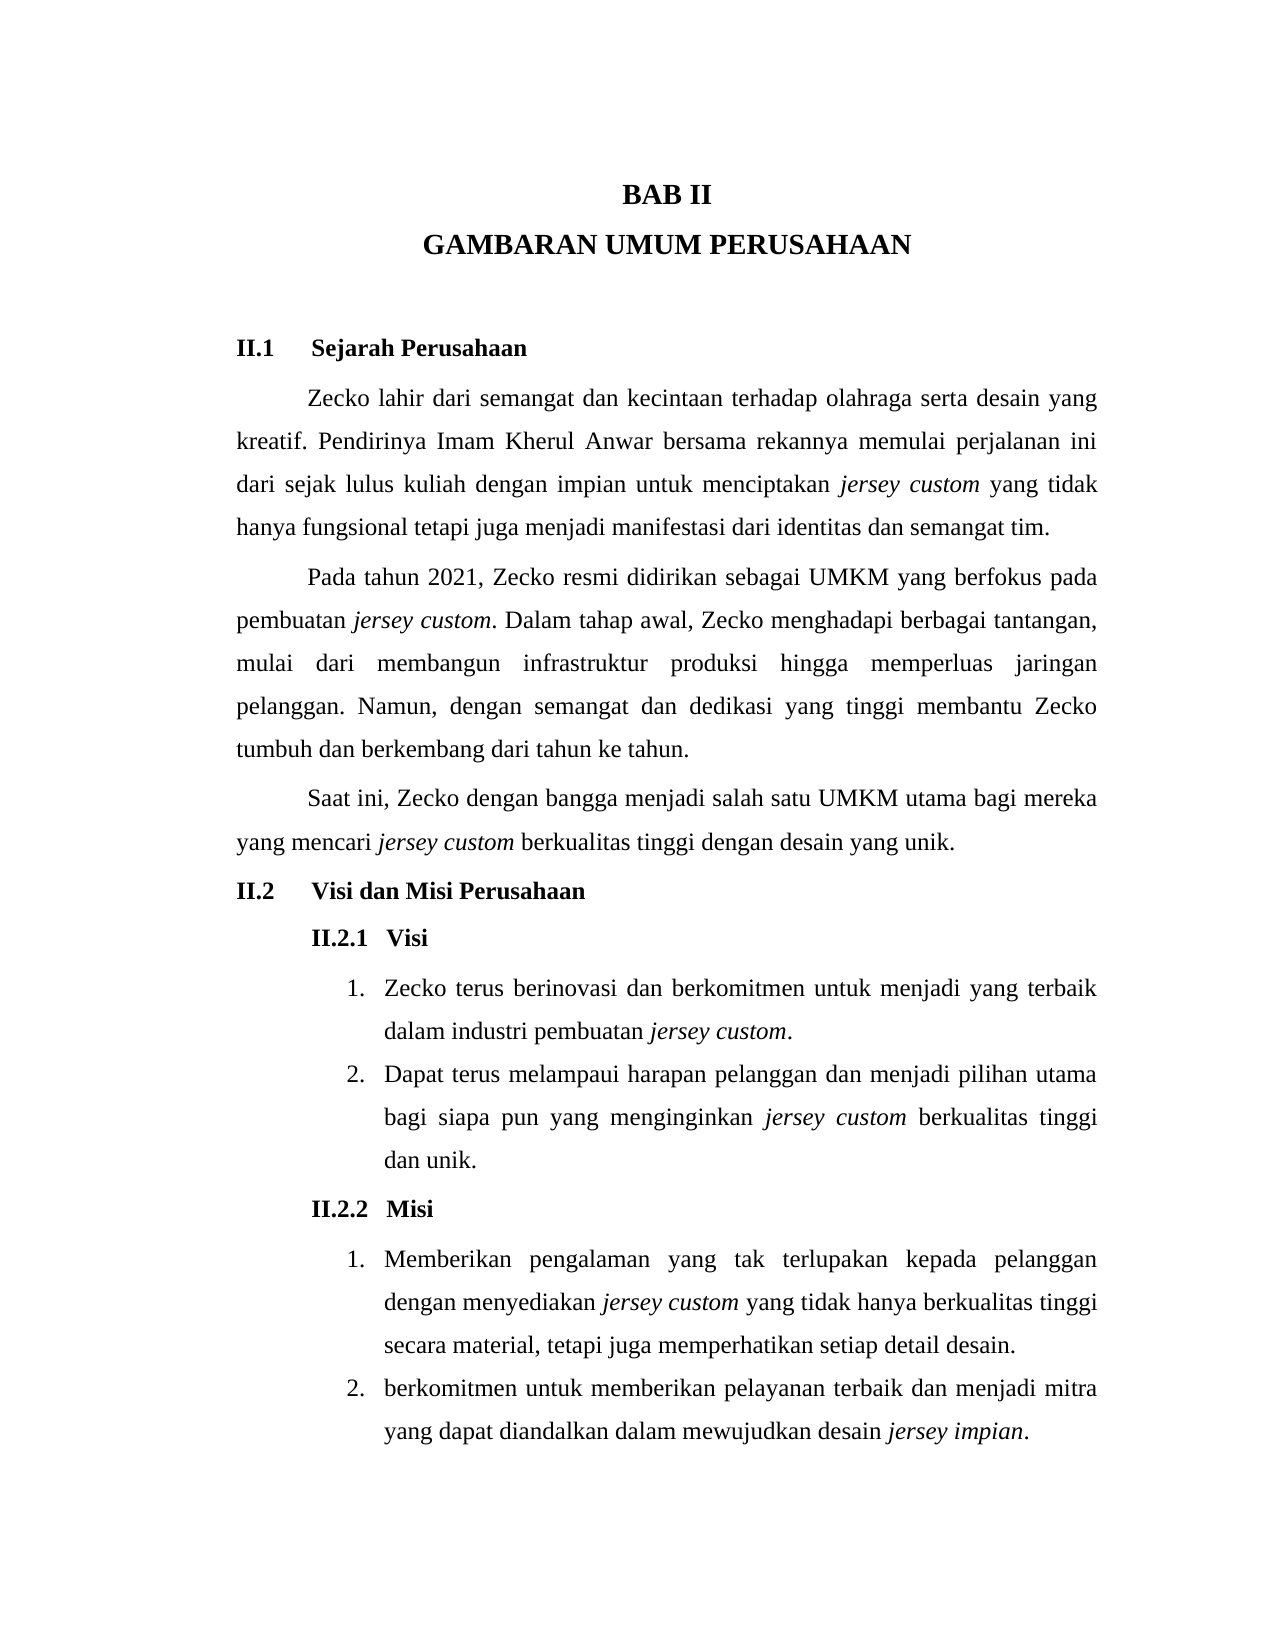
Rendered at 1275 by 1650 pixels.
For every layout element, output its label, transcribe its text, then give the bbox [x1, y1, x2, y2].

list Zecko terus berinovasi dan berkomitmen untuk menjadi yang terbaik dalam industri pembuatan jersey custom. [346, 973, 1098, 1044]
text Pada tahun 2021, Zecko resmi didirikan sebagai UMKM yang berfokus pada pembuatan jersey custom. Dalam tahap awal, Zecko menghadapi berbagai tantangan, mulai dari membangun infrastruktur produksi hingga memperluas jaringan pelanggan. Namun, dengan semangat dan dedikasi yang tinggi membantu Zecko tumbuh dan berkembang dari tahun ke tahun. [236, 562, 1098, 763]
text Saat ini, Zecko dengan bangga menjadi salah satu UMKM utama bagi mereka yang mencari jersey custom berkualitas tinggi dengan desain yang unik. [236, 783, 1098, 855]
list Memberikan pengalaman yang tak terlupakan kepada pelanggan dengan menyediakan jersey custom yang tidak hanya berkualitas tinggi secara material, tetapi juga memperhatikan setiap detail desain. [346, 1244, 1098, 1359]
subtitle Misi [311, 1194, 1098, 1223]
subtitle Visi dan Misi Perusahaan [236, 876, 1098, 905]
text Zecko lahir dari semangat dan kecintaan terhadap olahraga serta desain yang kreatif. Pendirinya Imam Kherul Anwar bersama rekannya memulai perjalanan ini dari sejak lulus kuliah dengan impian untuk menciptakan jersey custom yang tidak hanya fungsional tetapi juga menjadi manifestasi dari identitas dan semangat tim. [236, 383, 1098, 541]
subtitle Visi [311, 923, 1098, 952]
subtitle Sejarah Perusahaan [236, 333, 1098, 362]
list berkomitmen untuk memberikan pelayanan terbaik dan menjadi mitra yang dapat diandalkan dalam mewujudkan desain jersey impian. [346, 1373, 1098, 1445]
subtitle GAMBARAN UMUM PERUSAHAAN [236, 177, 1098, 261]
list Dapat terus melampaui harapan pelanggan dan menjadi pilihan utama bagi siapa pun yang menginginkan jersey custom berkualitas tinggi dan unik. [346, 1059, 1098, 1174]
